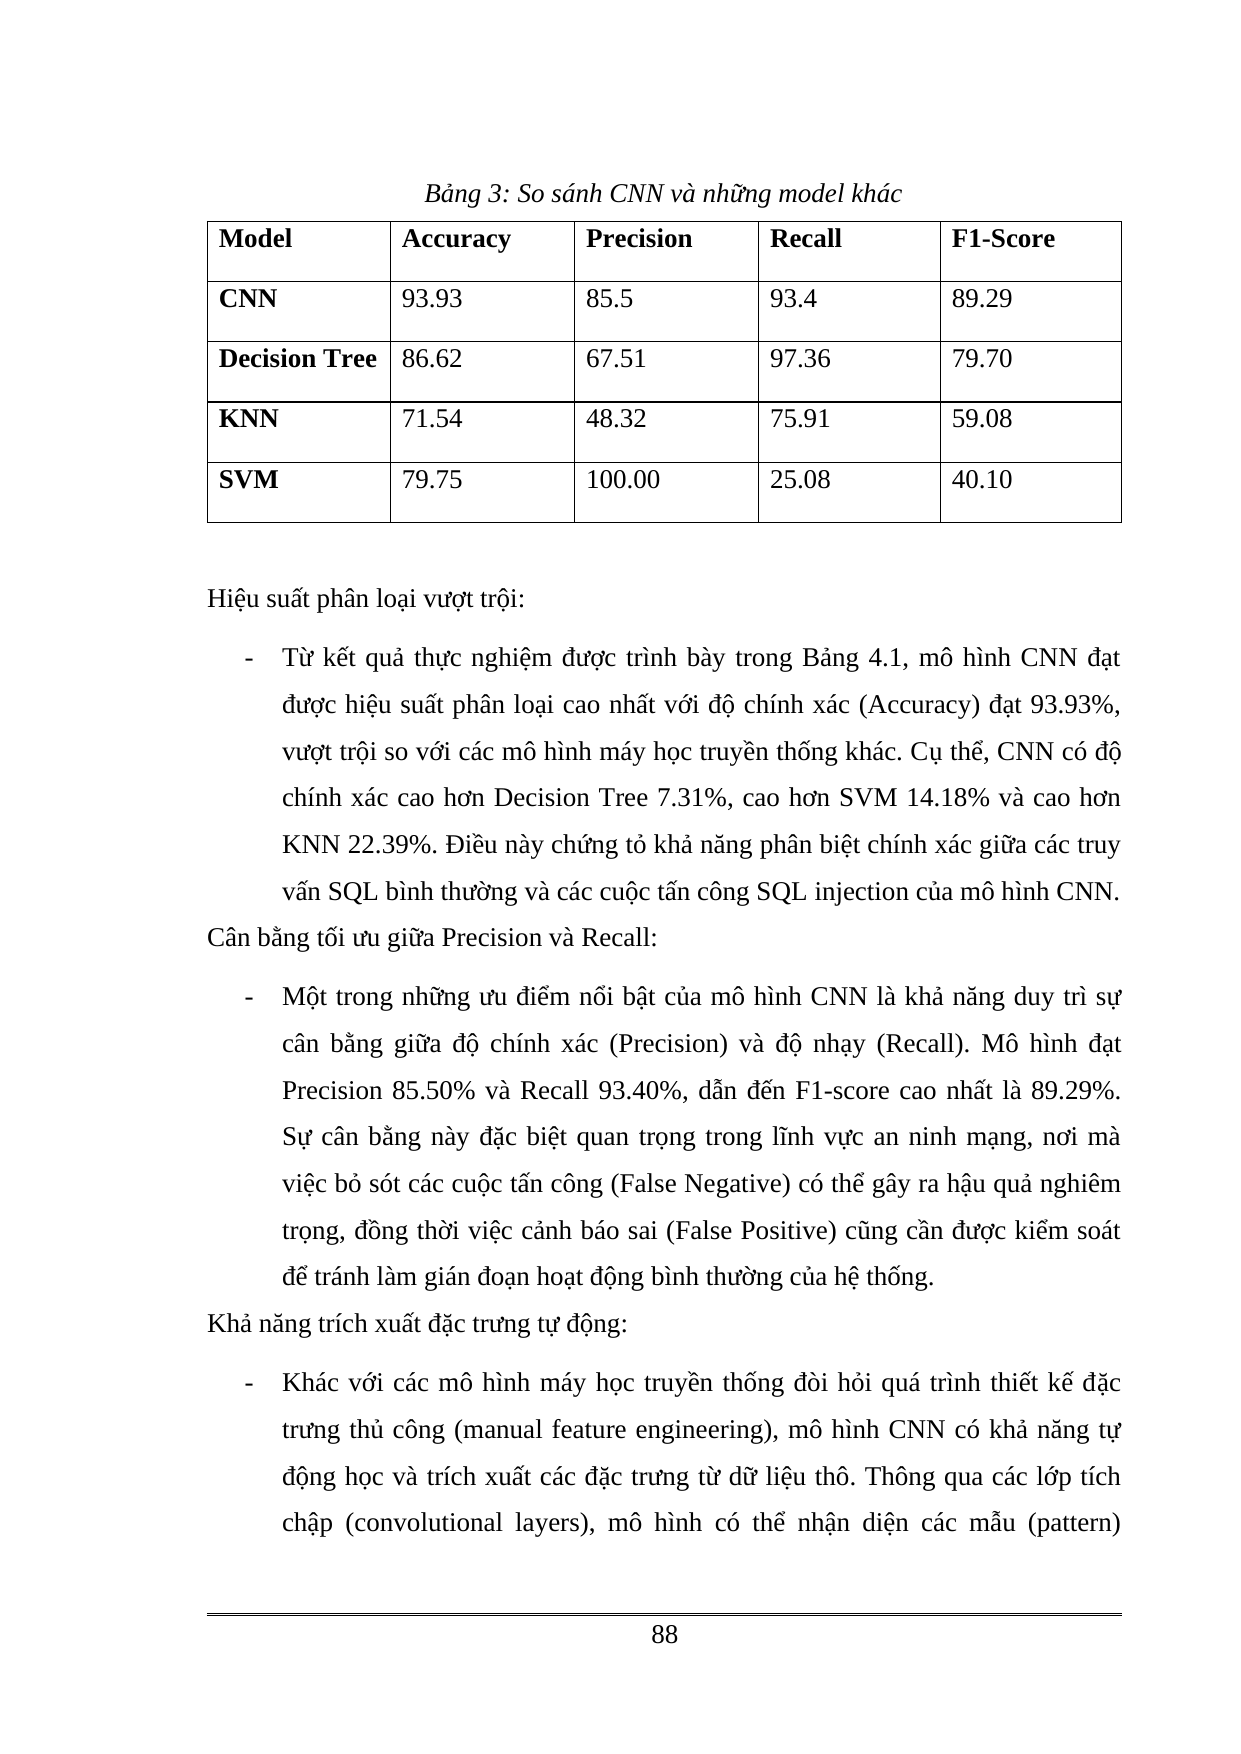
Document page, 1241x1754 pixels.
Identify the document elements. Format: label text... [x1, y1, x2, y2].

list Từ kết quả thực nghiệm được trình bày trong Bảng 4.1, mô hình CNN đạt được hiệu suất phân loại cao nhất với độ chính xác (Accuracy) đạt 93.93%, vượt trội so với các mô hình máy học truyền thống khác. Cụ thể, CNN có độ chính xác cao hơn Decision Tree 7.31%, cao hơn SVM 14.18% và cao hơn KNN 22.39%. Điều này chứng tỏ khả năng phân biệt chính xác giữa các truy vấn SQL bình thường và các cuộc tấn công SQL injection của mô hình CNN. [244, 641, 1122, 906]
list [244, 1366, 1122, 1537]
table_cell 79.75 [391, 463, 574, 522]
table_cell CNN [208, 282, 390, 341]
text Khả năng trích xuất đặc trưng tự động: [207, 1307, 1122, 1338]
table_header Precision [575, 222, 758, 281]
text Hiệu suất phân loại vượt trội: [207, 582, 1122, 613]
table_cell 93.93 [391, 282, 574, 341]
table_cell 25.08 [759, 463, 940, 522]
table_cell 71.54 [391, 403, 574, 462]
table_cell SVM [208, 463, 390, 522]
table_cell 75.91 [759, 403, 940, 462]
table_header Accuracy [391, 222, 574, 281]
table_cell 100.00 [575, 463, 758, 522]
table_cell 93.4 [759, 282, 940, 341]
table_header Recall [759, 222, 940, 281]
table_cell 86.62 [391, 342, 574, 401]
table_cell 48.32 [575, 403, 758, 462]
table_cell 89.29 [941, 282, 1121, 341]
table_cell 97.36 [759, 342, 940, 401]
table_cell 85.5 [575, 282, 758, 341]
table_cell 79.70 [941, 342, 1121, 401]
table_cell Decision Tree [208, 342, 390, 401]
table_cell 40.10 [941, 463, 1121, 522]
table_header Model [208, 222, 390, 281]
text Cân bằng tối ưu giữa Precision và Recall: [207, 921, 1122, 952]
table_cell 59.08 [941, 403, 1121, 462]
table_header F1-Score [941, 222, 1121, 281]
list Một trong những ưu điểm nổi bật của mô hình CNN là khả năng duy trì sự cân bằng giữa độ chính xác (Precision) và độ nhạy (Recall). Mô hình đạt Precision 85.50% và Recall 93.40%, dẫn đến F1-score cao nhất là 89.29%. Sự cân bằng này đặc biệt quan trọng trong lĩnh vực an ninh mạng, nơi mà việc bỏ sót các cuộc tấn công (False Negative) có thể gây ra hậu quả nghiêm trọng, đồng thời việc cảnh báo sai (False Positive) cũng cần được kiểm soát để tránh làm gián đoạn hoạt động bình thường của hệ thống. [244, 980, 1122, 1292]
table_cell 67.51 [575, 342, 758, 401]
table_cell KNN [208, 403, 390, 462]
